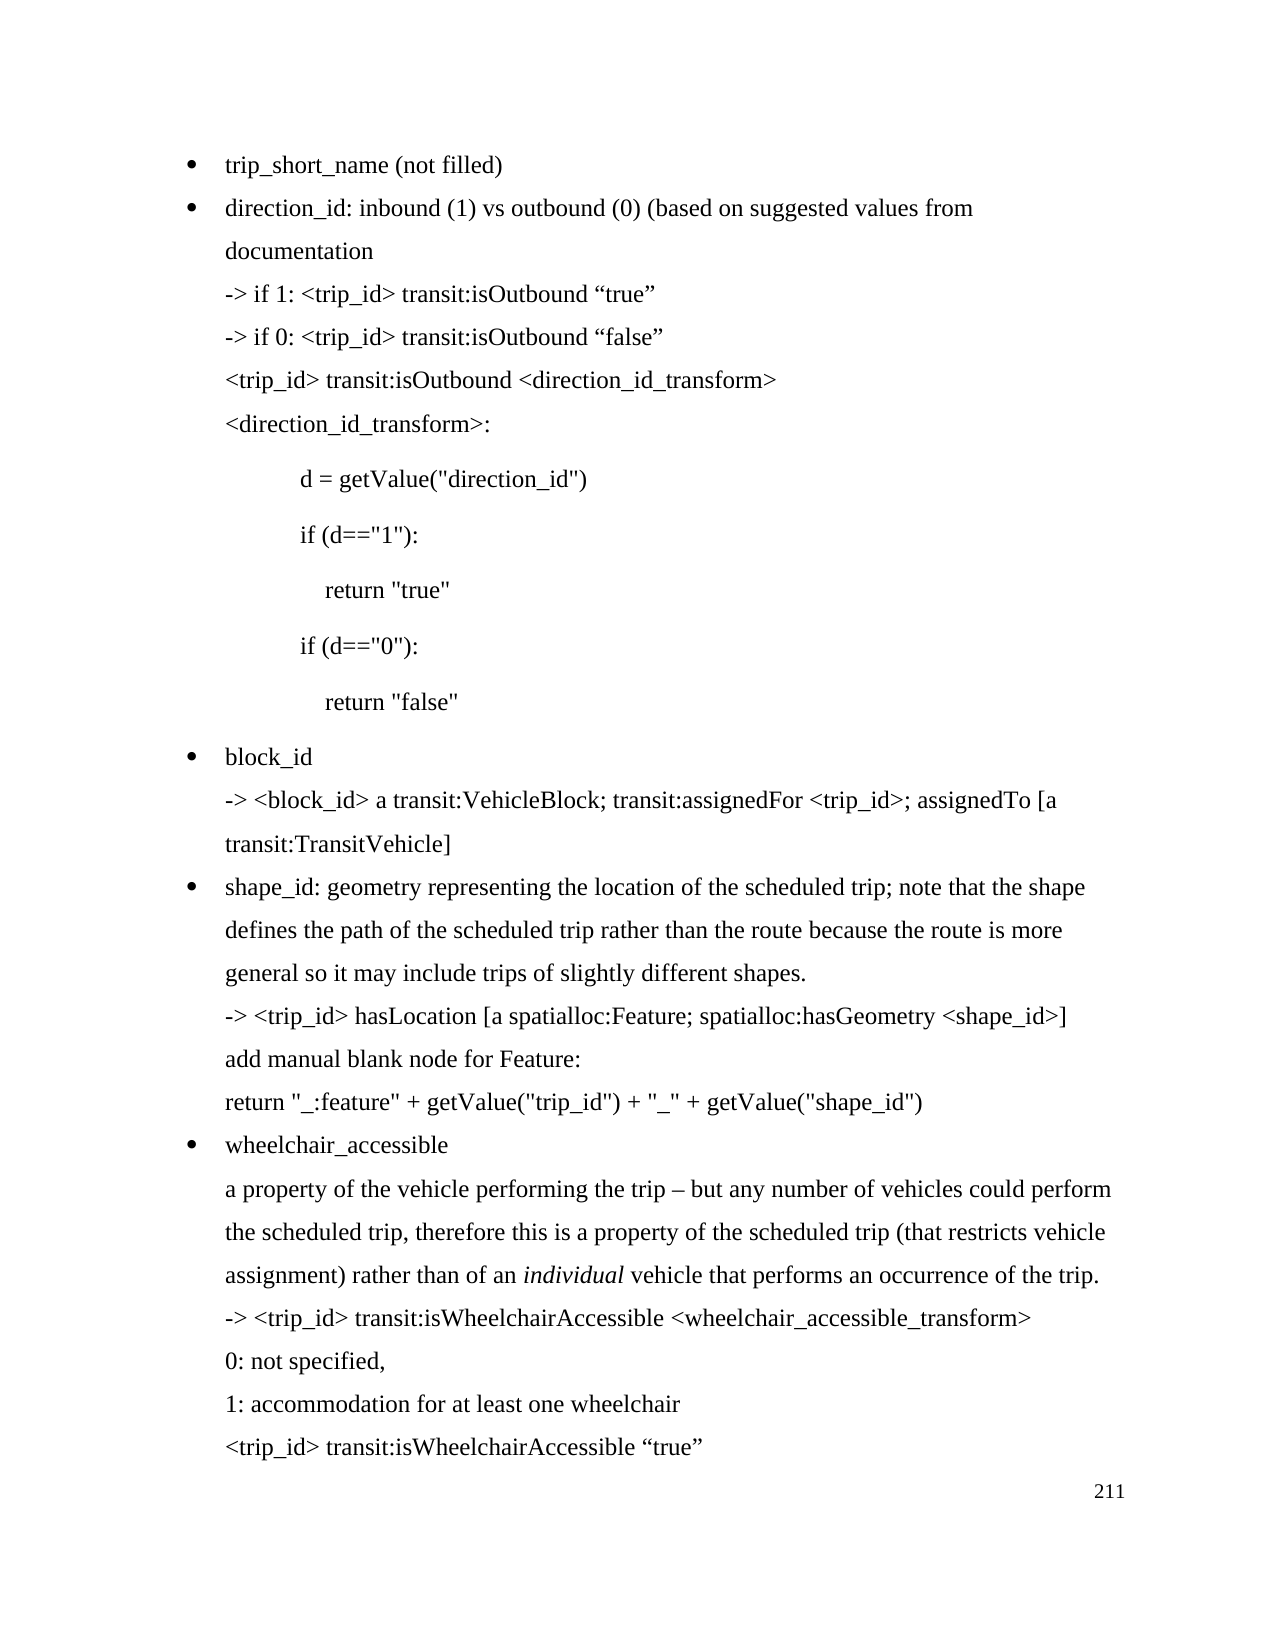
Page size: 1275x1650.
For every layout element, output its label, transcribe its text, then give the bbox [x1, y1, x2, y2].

text return "true" [300, 576, 1125, 604]
list trip_short_name (not filled) [187, 150, 1125, 179]
text d = getValue("direction_id") [300, 464, 1125, 493]
text if (d=="1"): [300, 520, 1125, 549]
list block_id -> <block_id> a transit:VehicleBlock; transit:assignedFor <trip_id>; assignedTo [a transit:TransitVehicle] [187, 742, 1125, 857]
list shape_id: geometry representing the location of the scheduled trip; note that the shape defines the path of the scheduled trip rather than the route because the route is more general so it may include trips of slightly different shapes. -> <trip_id> hasLocation [a spatialloc:Feature; spatialloc:hasGeometry <shape_id>] add manual blank node for Feature: return "_:feature" + getValue("trip_id") + "_" + getValue("shape_id") [187, 872, 1125, 1116]
text if (d=="0"): [300, 631, 1125, 660]
list direction_id: inbound (1) vs outbound (0) (based on suggested values from documentation -> if 1: <trip_id> transit:isOutbound “true” -> if 0: <trip_id> transit:isOutbound “false” <trip_id> transit:isOutbound <direction_id_transform> <direction_id_transform>: [187, 193, 1125, 437]
text return "false" [300, 687, 1125, 716]
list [187, 1131, 1125, 1461]
